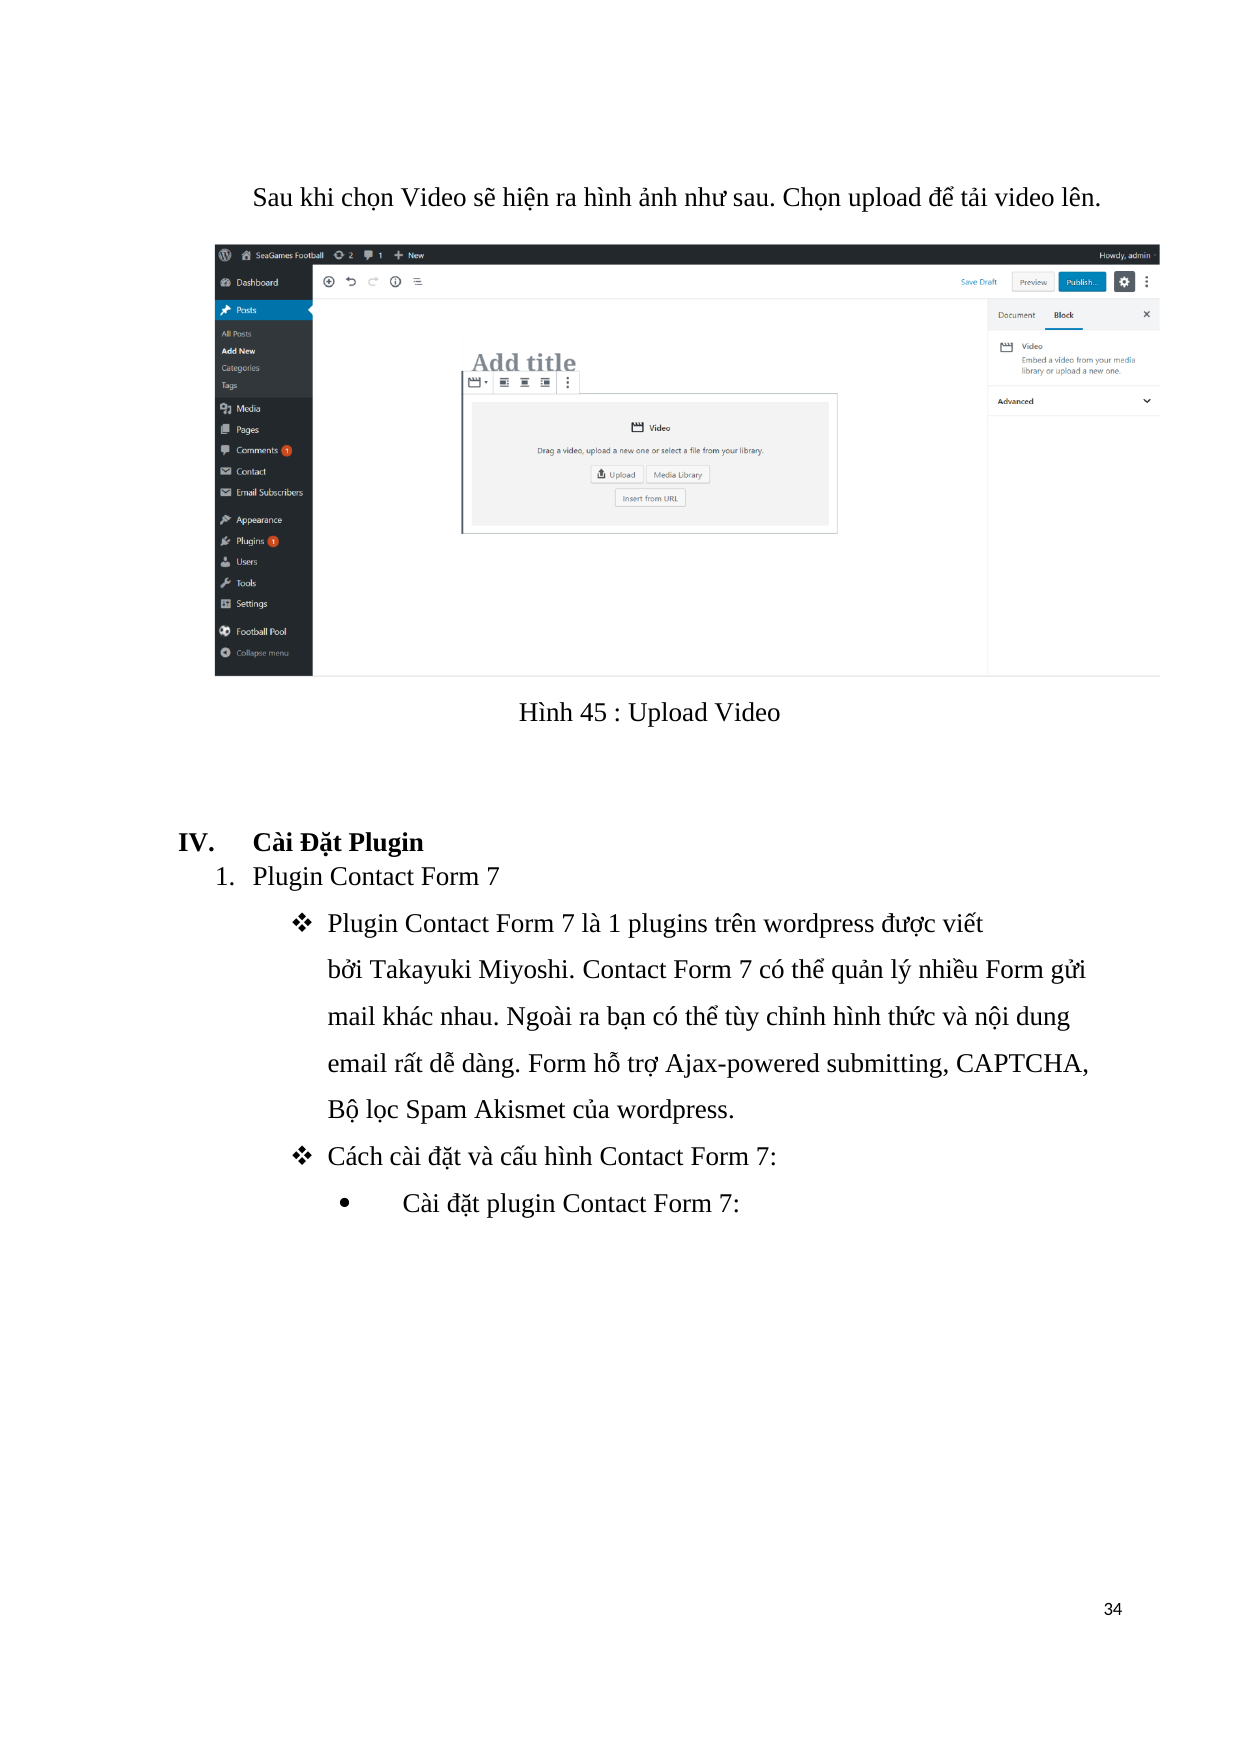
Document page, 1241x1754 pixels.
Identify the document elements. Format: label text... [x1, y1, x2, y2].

picture [214, 244, 1160, 677]
list Plugin Contact Form 7 [215, 860, 1122, 891]
list Cài Đặt Plugin [215, 826, 1122, 858]
text Hình 45 : Upload Video [177, 696, 1122, 727]
picture [223, 306, 230, 312]
list Cài đặt plugin Contact Form 7: [251, 1187, 1122, 1218]
list Cách cài đặt và cấu hình Contact Form 7: [290, 1140, 1122, 1171]
list Plugin Contact Form 7 là 1 plugins trên wordpress được viết bởi Takayuki Miyoshi. Contact Form 7 có thể quản lý nhiều Form gửi mail khác nhau. Ngoài ra bạn có thể tùy chỉnh hình thức và nội dung email rất dễ dàng. Form hỗ trợ Ajax-powered submitting, CAPTCHA, Bộ lọc Spam Akismet của wordpress. [290, 907, 1122, 1124]
list Sau khi chọn Video sẽ hiện ra hình ảnh như sau. Chọn upload để tải video lên. [252, 181, 1122, 213]
